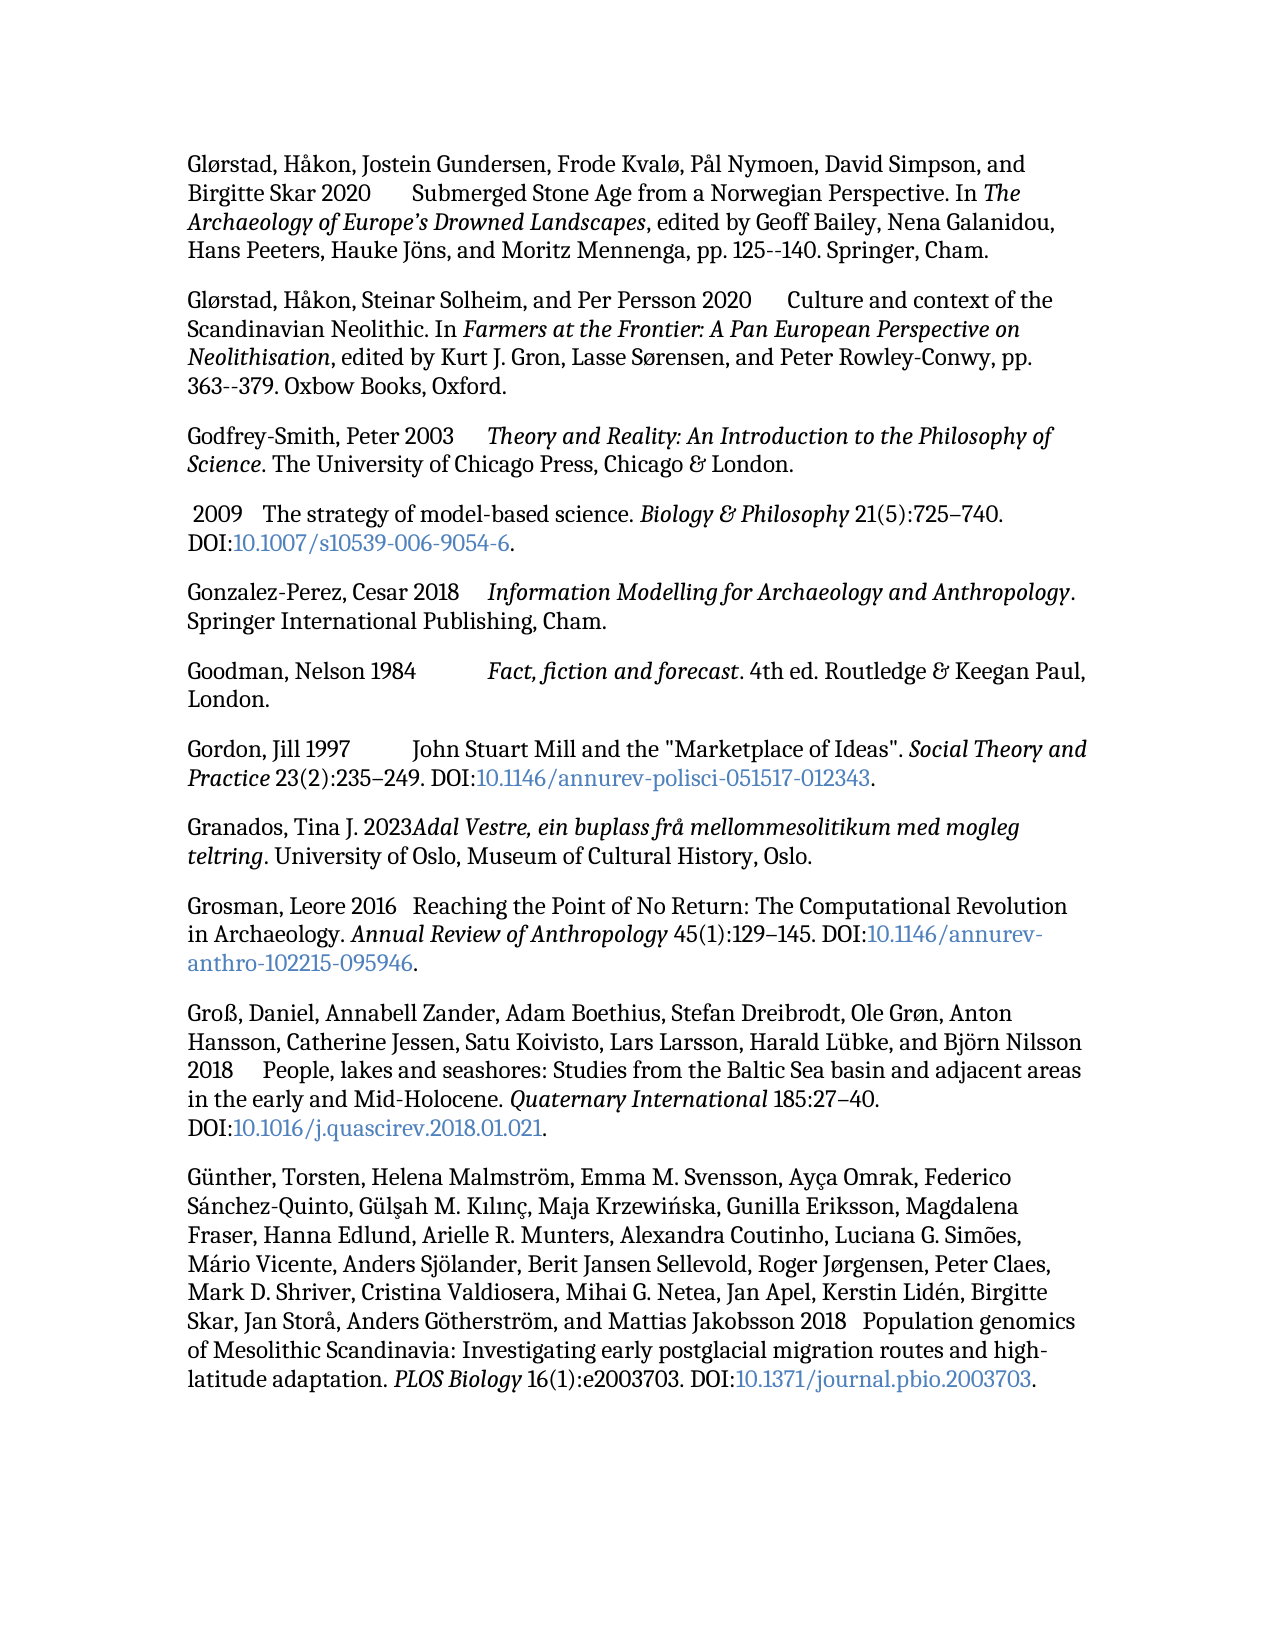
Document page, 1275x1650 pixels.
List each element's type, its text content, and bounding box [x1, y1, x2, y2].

text Godfrey-Smith, Peter 2003 Theory and Reality: An Introduction to the Philosophy of Science. The University of Chicago Press, Chicago & London. [187, 422, 1087, 479]
text Günther, Torsten, Helena Malmström, Emma M. Svensson, Ayça Omrak, Federico Sánchez-Quinto, Gülşah M. Kılınç, Maja Krzewińska, Gunilla Eriksson, Magdalena Fraser, Hanna Edlund, Arielle R. Munters, Alexandra Coutinho, Luciana G. Simões, Mário Vicente, Anders Sjölander, Berit Jansen Sellevold, Roger Jørgensen, Peter Claes, Mark D. Shriver, Cristina Valdiosera, Mihai G. Netea, Jan Apel, Kerstin Lidén, Birgitte Skar, Jan Storå, Anders Götherström, and Mattias Jakobsson 2018 Population genomics of Mesolithic Scandinavia: Investigating early postglacial migration routes and high-latitude adaptation. PLOS Biology 16(1):e2003703. DOI:10.1371/journal.pbio.2003703. [187, 1163, 1087, 1393]
text Grosman, Leore 2016 Reaching the Point of No Return: The Computational Revolution in Archaeology. Annual Review of Anthropology 45(1):129–145. DOI:10.1146/annurev-anthro-102215-095946. [187, 892, 1087, 978]
text Gordon, Jill 1997 John Stuart Mill and the "Marketplace of Ideas". Social Theory and Practice 23(2):235–249. DOI:10.1146/annurev-polisci-051517-012343. [187, 735, 1087, 792]
text Glørstad, Håkon, Steinar Solheim, and Per Persson 2020 Culture and context of the Scandinavian Neolithic. In Farmers at the Frontier: A Pan European Perspective on Neolithisation, edited by Kurt J. Gron, Lasse Sørensen, and Peter Rowley-Conwy, pp. 363--379. Oxbow Books, Oxford. [187, 286, 1087, 401]
text Gonzalez-Perez, Cesar 2018 Information Modelling for Archaeology and Anthropology. Springer International Publishing, Cham. [187, 578, 1087, 636]
text Glørstad, Håkon, Jostein Gundersen, Frode Kvalø, Pål Nymoen, David Simpson, and Birgitte Skar 2020 Submerged Stone Age from a Norwegian Perspective. In The Archaeology of Europe’s Drowned Landscapes, edited by Geoff Bailey, Nena Galanidou, Hans Peeters, Hauke Jöns, and Moritz Mennenga, pp. 125--140. Springer, Cham. [187, 150, 1087, 265]
text Granados, Tina J. 2023 Adal Vestre, ein buplass frå mellommesolitikum med mogleg teltring. University of Oslo, Museum of Cultural History, Oslo. [187, 813, 1087, 871]
text Goodman, Nelson 1984 Fact, fiction and forecast. 4th ed. Routledge & Keegan Paul, London. [187, 657, 1087, 714]
text 2009 The strategy of model-based science. Biology & Philosophy 21(5):725–740. DOI:10.1007/s10539-006-9054-6. [187, 500, 1087, 557]
text Groß, Daniel, Annabell Zander, Adam Boethius, Stefan Dreibrodt, Ole Grøn, Anton Hansson, Catherine Jessen, Satu Koivisto, Lars Larsson, Harald Lübke, and Björn Nilsson 2018 People, lakes and seashores: Studies from the Baltic Sea basin and adjacent areas in the early and Mid-Holocene. Quaternary International 185:27–40. DOI:10.1016/j.quascirev.2018.01.021. [187, 999, 1087, 1142]
